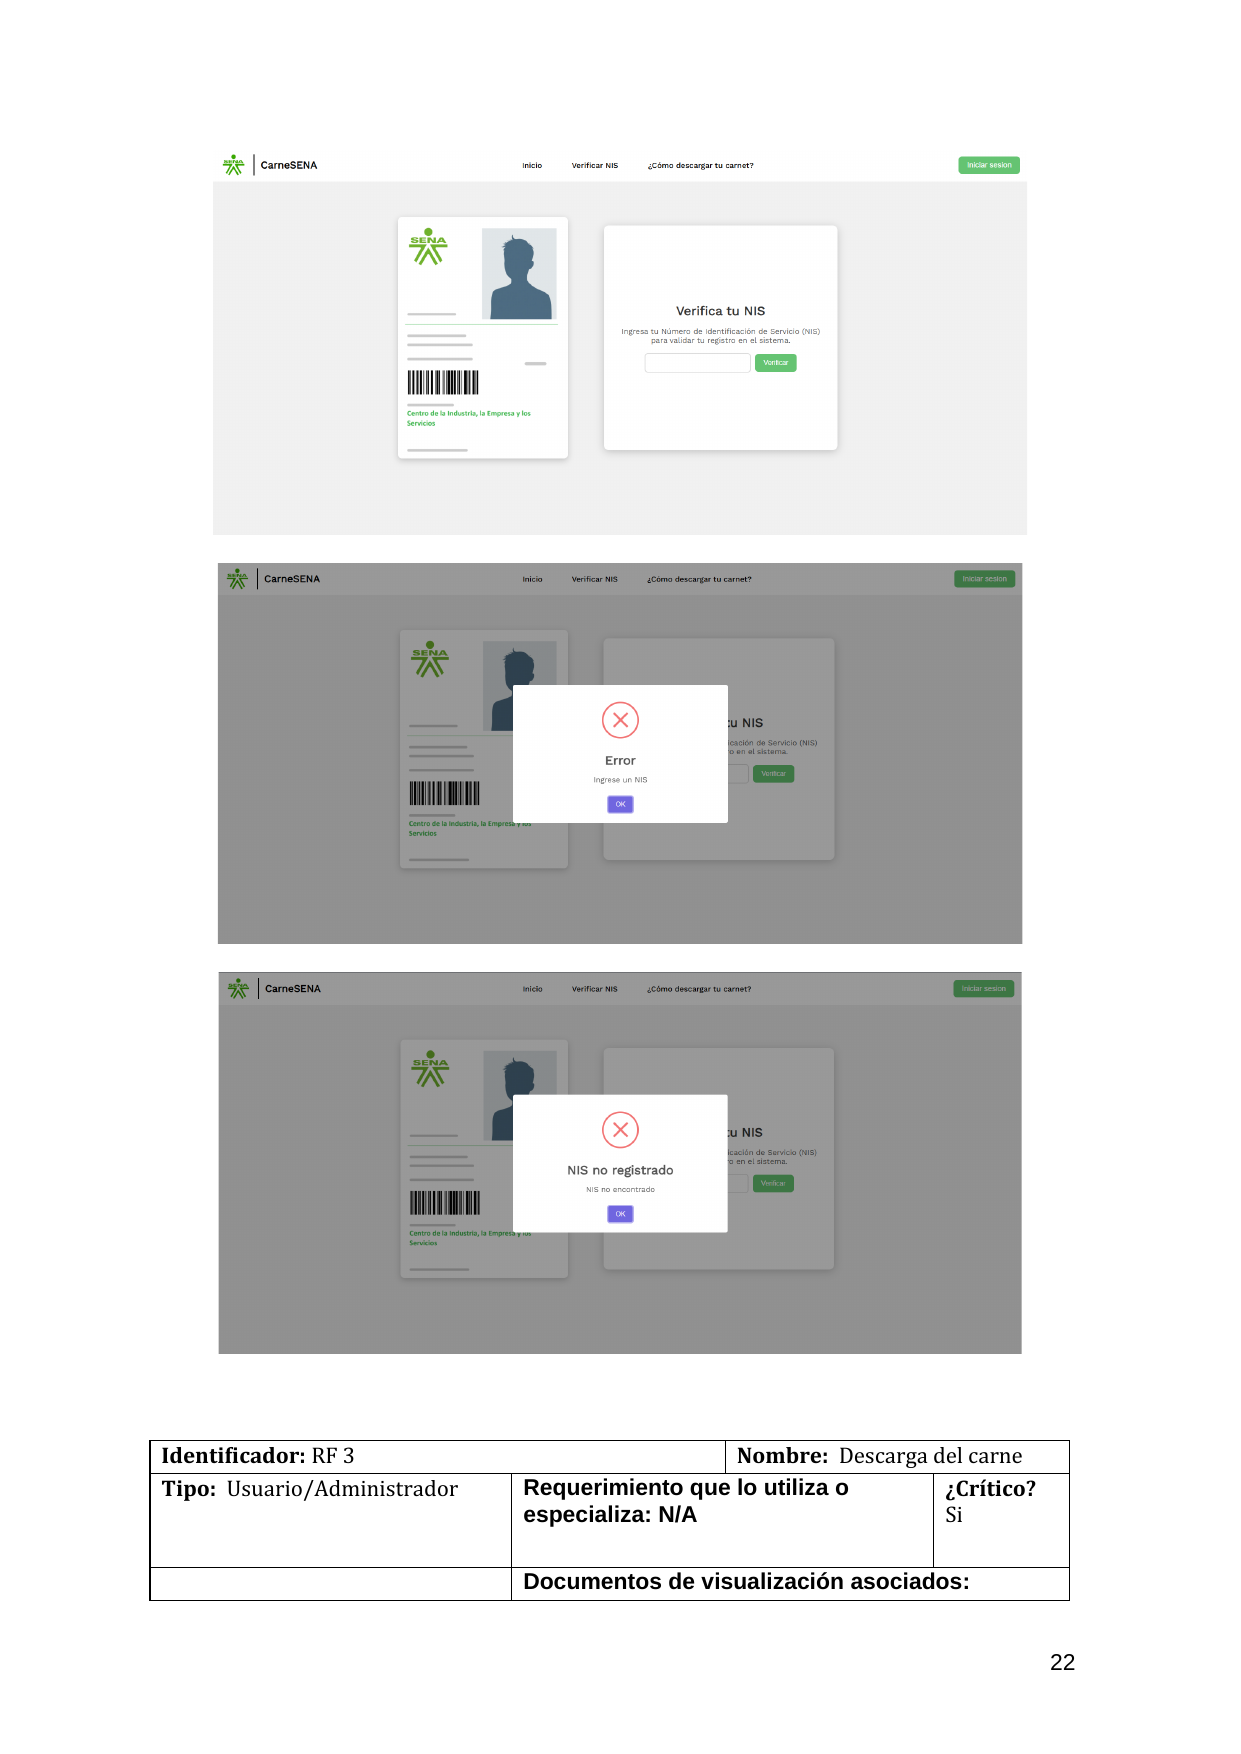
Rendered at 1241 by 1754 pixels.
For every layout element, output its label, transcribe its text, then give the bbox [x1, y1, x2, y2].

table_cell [151, 1568, 511, 1600]
table_cell Requerimiento que lo utiliza o especializa: N/A [512, 1474, 933, 1567]
table_header Identificador: RF 3 [151, 1441, 725, 1473]
table_cell Tipo: Usuario/Administrador [151, 1474, 511, 1567]
table_cell Documentos de visualización asociados: [512, 1568, 1069, 1600]
table_header Nombre: Descarga del carne [726, 1441, 1069, 1473]
table_cell ¿Crítico? Si [934, 1474, 1069, 1567]
